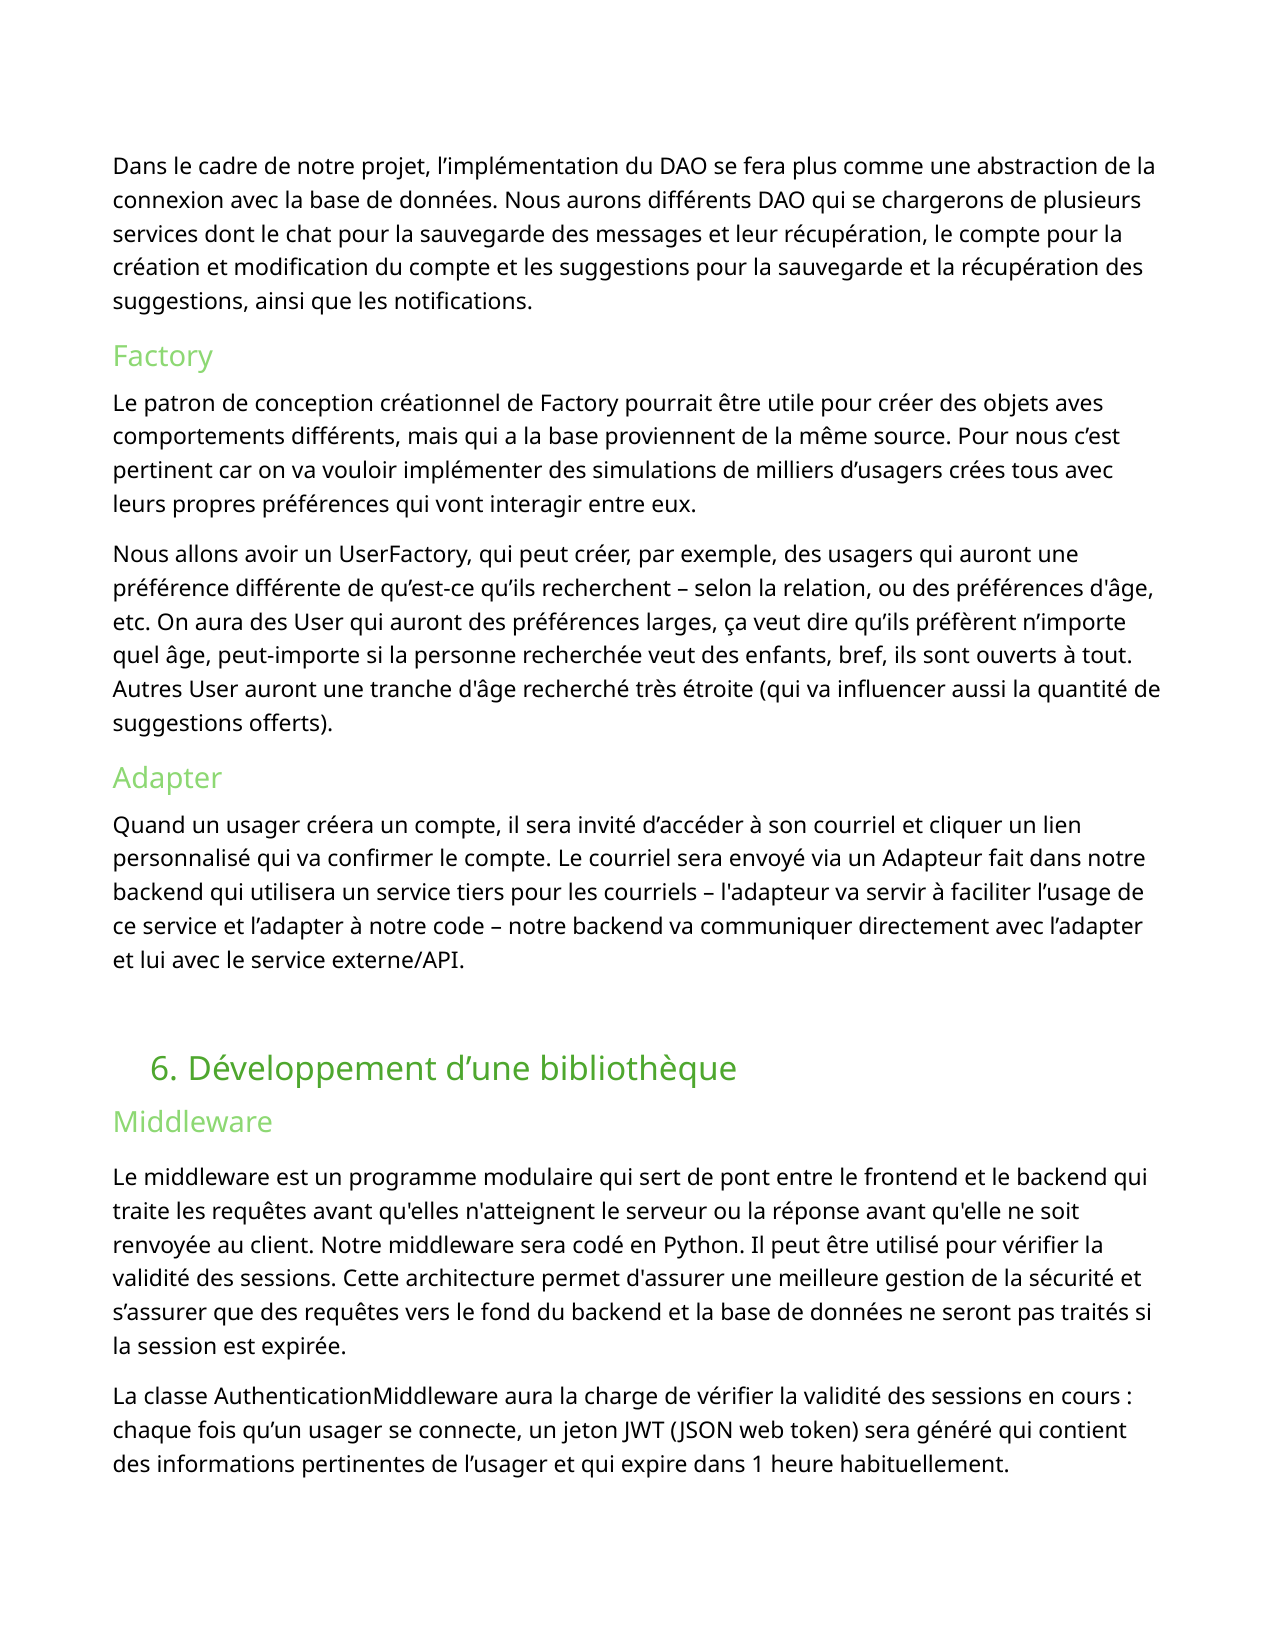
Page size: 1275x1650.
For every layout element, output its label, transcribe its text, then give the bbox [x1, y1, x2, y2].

text Middleware [112, 1102, 1162, 1141]
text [112, 1380, 1162, 1479]
text Quand un usager créera un compte, il sera invité d’accéder à son courriel et cliquer un lien personnalisé qui va confirmer le compte. Le courriel sera envoyé via un Adapteur fait dans notre backend qui utilisera un service tiers pour les courriels – l'adapteur va servir à faciliter l’usage de ce service et l’adapter à notre code – notre backend va communiquer directement avec l’adapter et lui avec le service externe/API. [112, 808, 1162, 975]
subtitle Développement d’une bibliothèque [150, 1044, 1162, 1090]
text Dans le cadre de notre projet, l’implémentation du DAO se fera plus comme une abstraction de la connexion avec la base de données. Nous aurons différents DAO qui se chargerons de plusieurs services dont le chat pour la sauvegarde des messages et leur récupération, le compte pour la création et modification du compte et les suggestions pour la sauvegarde et la récupération des suggestions, ainsi que les notifications. [112, 150, 1162, 316]
text Le middleware est un programme modulaire qui sert de pont entre le frontend et le backend qui traite les requêtes avant qu'elles n'atteignent le serveur ou la réponse avant qu'elle ne soit renvoyée au client. Notre middleware sera codé en Python. Il peut être utilisé pour vérifier la validité des sessions. Cette architecture permet d'assurer une meilleure gestion de la sécurité et s’assurer que des requêtes vers le fond du backend et la base de données ne seront pas traités si la session est expirée. [112, 1161, 1162, 1361]
text Nous allons avoir un UserFactory, qui peut créer, par exemple, des usagers qui auront une préférence différente de qu’est-ce qu’ils recherchent – selon la relation, ou des préférences d'âge, etc. On aura des User qui auront des préférences larges, ça veut dire qu’ils préfèrent n’importe quel âge, peut-importe si la personne recherchée veut des enfants, bref, ils sont ouverts à tout. Autres User auront une tranche d'âge recherché très étroite (qui va influencer aussi la quantité de suggestions offerts). [112, 538, 1162, 738]
text Le patron de conception créationnel de Factory pourrait être utile pour créer des objets aves comportements différents, mais qui a la base proviennent de la même source. Pour nous c’est pertinent car on va vouloir implémenter des simulations de milliers d’usagers crées tous avec leurs propres préférences qui vont interagir entre eux. [112, 387, 1162, 519]
subtitle Adapter [112, 757, 1162, 797]
subtitle Factory [112, 335, 1162, 375]
